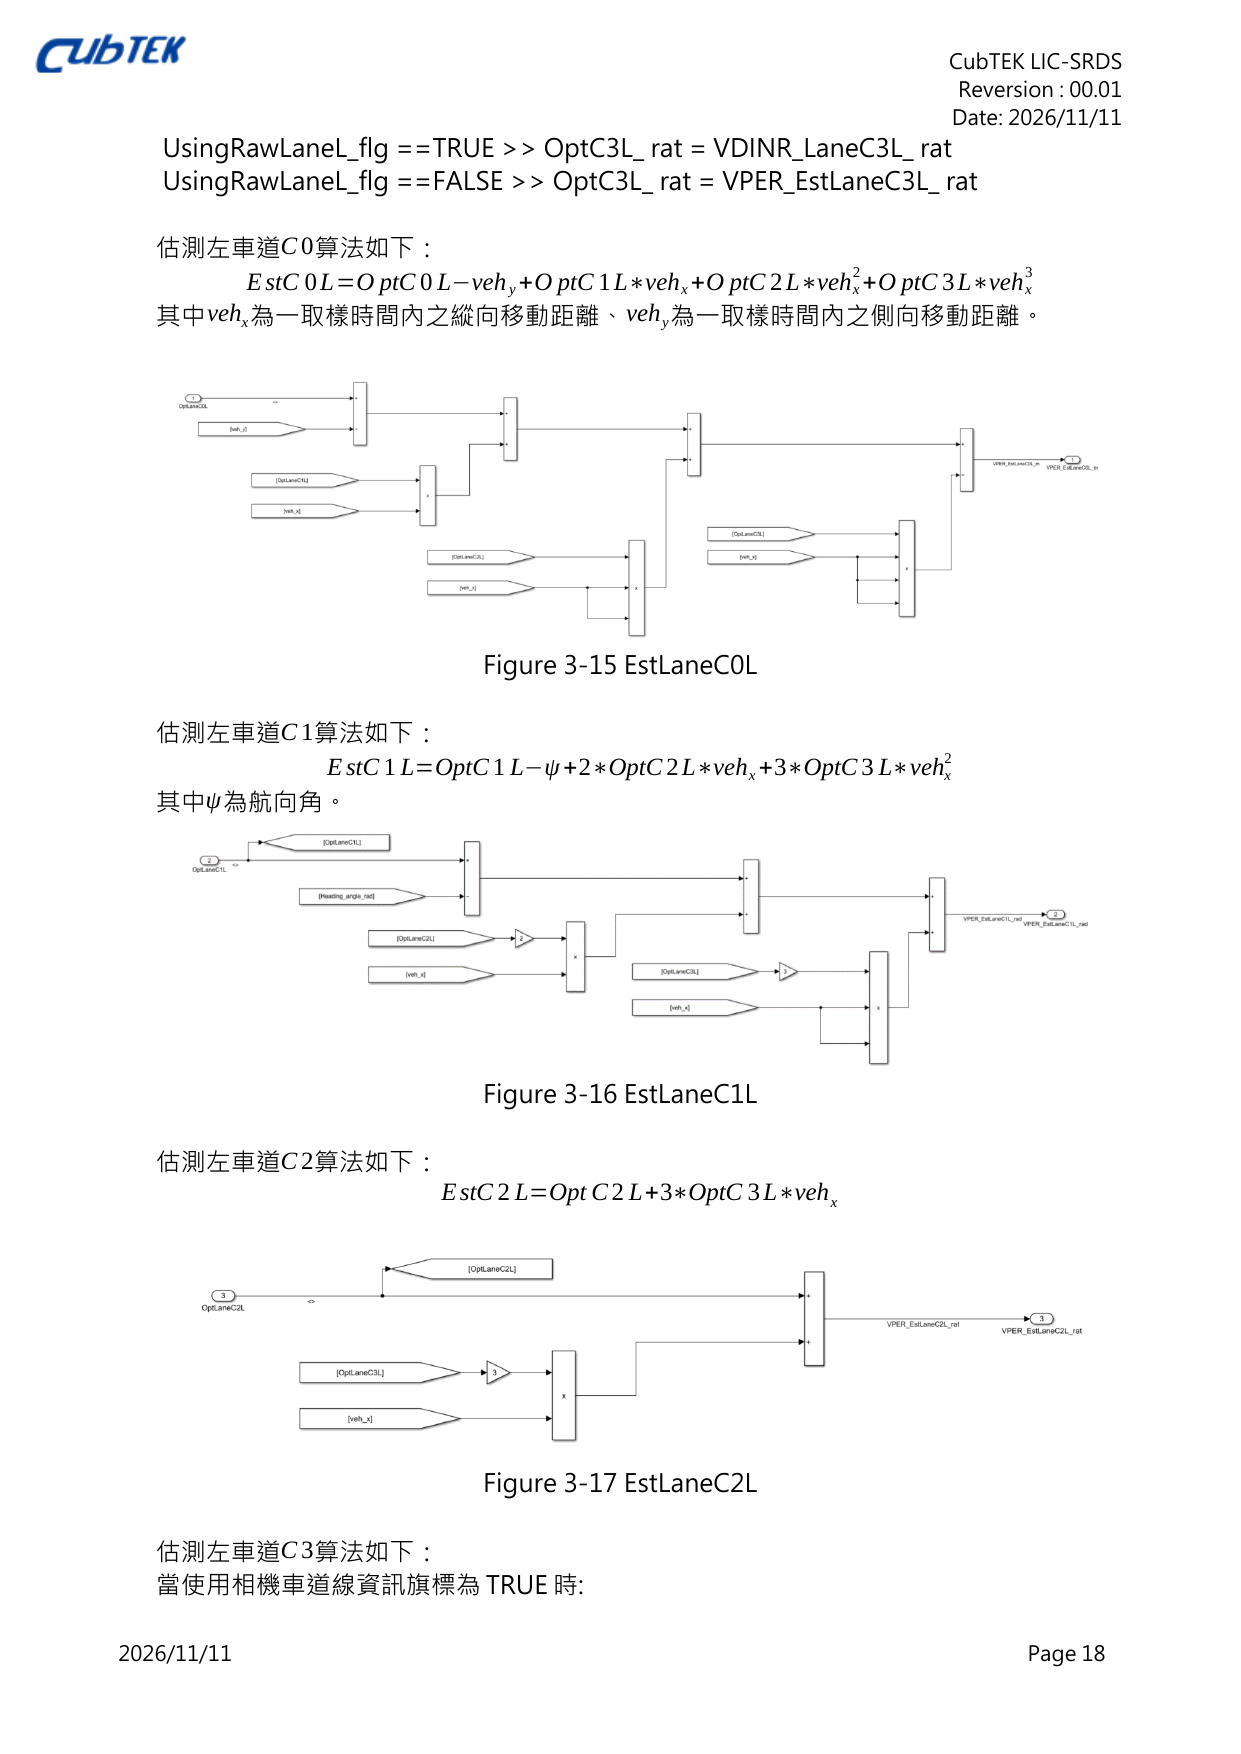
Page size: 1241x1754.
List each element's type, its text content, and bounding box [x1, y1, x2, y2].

text 估測左車道算法如下： [156, 230, 1122, 263]
text 當使用相機車道線資訊旗標為TRUE時: [156, 1567, 1122, 1601]
text UsingRawLaneL_flg ==FALSE >> OptC3L_ rat = VPER_EstLaneC3L_ rat [162, 164, 1122, 197]
text Figure 3-17 EstLaneC2L [118, 1459, 1122, 1501]
text 其中為一取樣時間內之縱向移動距離、為一取樣時間內之側向移動距離。 [156, 298, 1122, 331]
text 估測左車道算法如下： [156, 1145, 1122, 1178]
picture [192, 1244, 1085, 1460]
text UsingRawLaneL_flg ==TRUE >> OptC3L_ rat = VDINR_LaneC3L_ rat [162, 130, 1122, 164]
picture [28, 25, 188, 71]
text 其中為航向角。 [156, 784, 1122, 817]
text 估測左車道算法如下： [156, 1534, 1122, 1567]
text Figure 3-15 EstLaneC0L [118, 641, 1122, 683]
text Figure 3-16 EstLaneC1L [118, 1070, 1122, 1112]
picture [187, 817, 1091, 1070]
text 估測左車道算法如下： [156, 716, 1122, 749]
picture [178, 364, 1099, 642]
